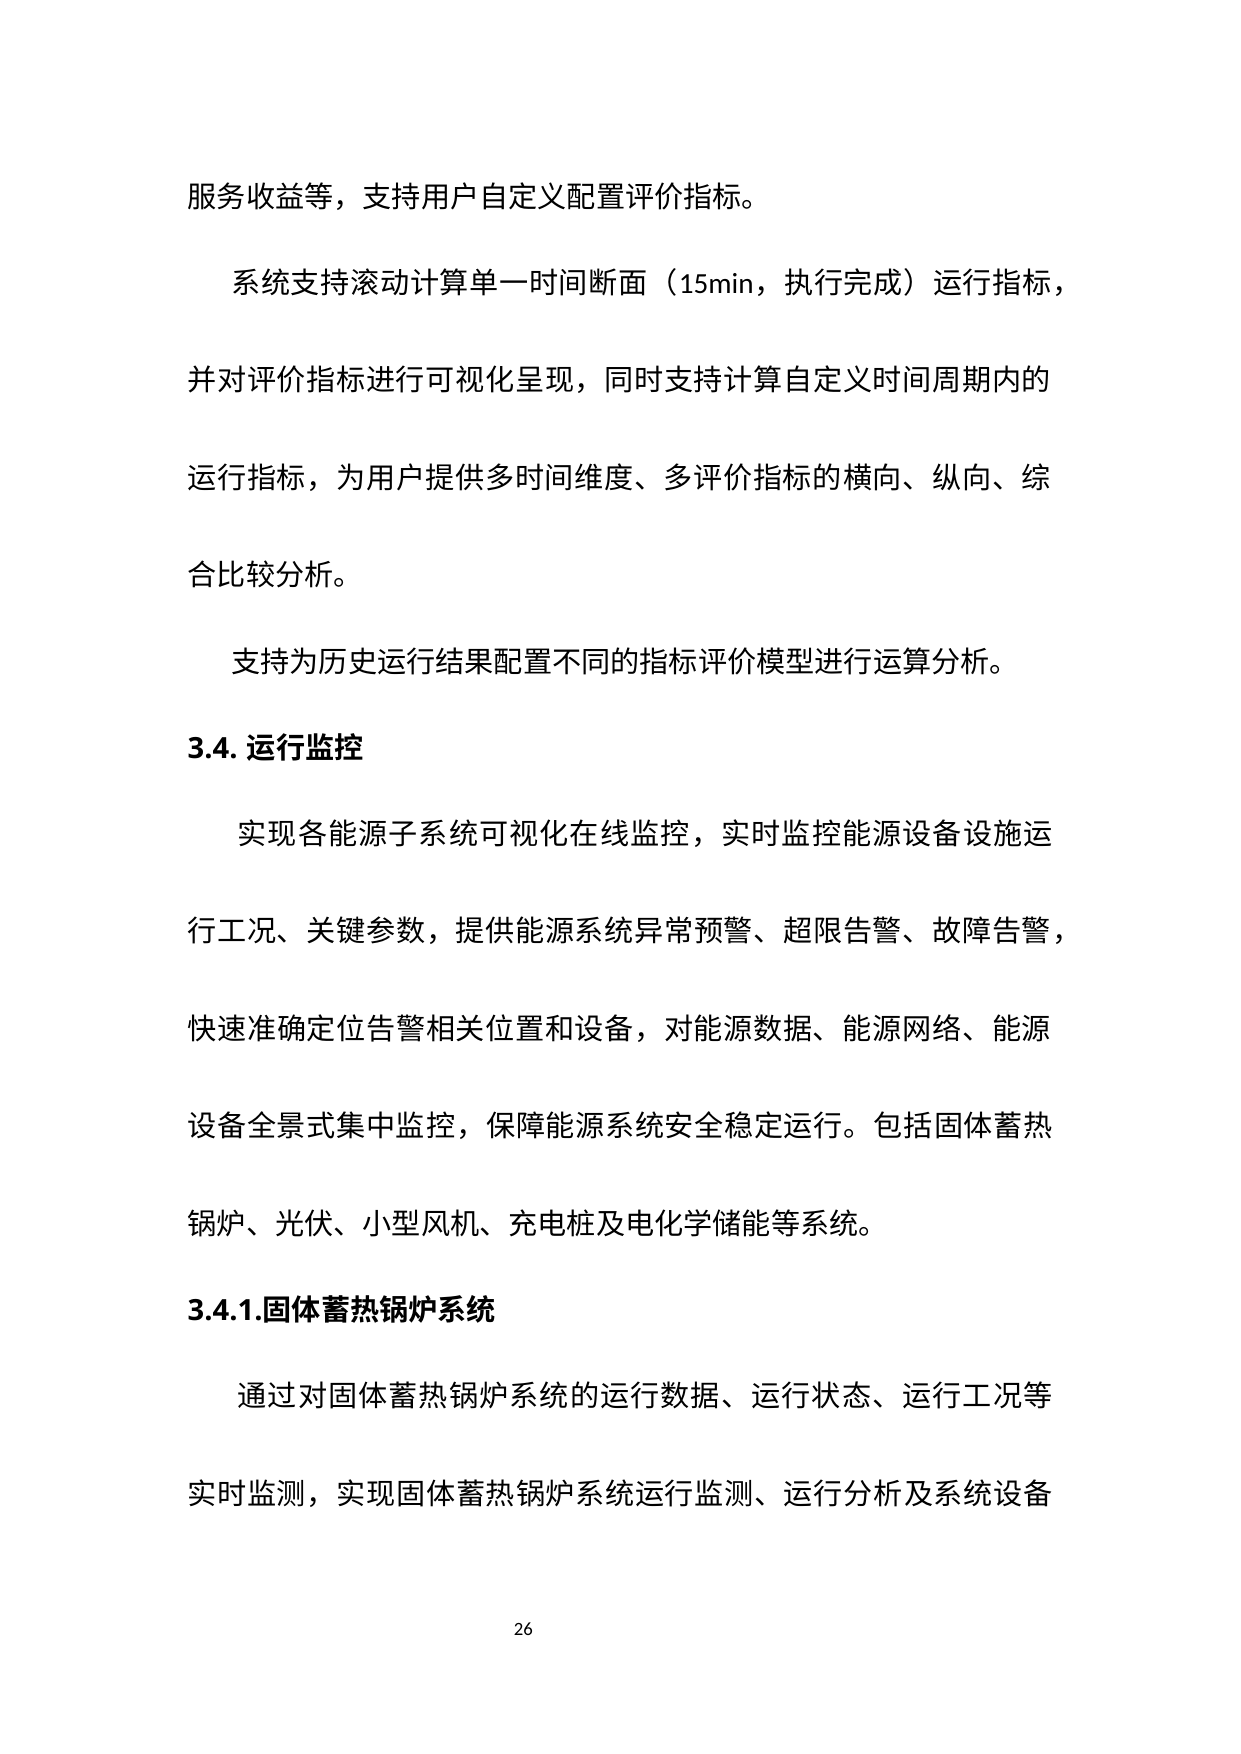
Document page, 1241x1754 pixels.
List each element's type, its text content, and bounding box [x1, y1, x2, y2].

text 支持为历史运行结果配置不同的指标评价模型进行运算分析。 [187, 627, 1053, 692]
text 系统支持滚动计算单一时间断面（15min，执行完成）运行指标，并对评价指标进行可视化呈现，同时支持计算自定义时间周期内的运行指标，为用户提供多时间维度、多评价指标的横向、纵向、综合比较分析。 [187, 248, 1053, 606]
subtitle 运行监控 [187, 713, 1053, 778]
text 实现各能源子系统可视化在线监控，实时监控能源设备设施运行工况、关键参数，提供能源系统异常预警、超限告警、故障告警，快速准确定位告警相关位置和设备，对能源数据、能源网络、能源设备全景式集中监控，保障能源系统安全稳定运行。包括固体蓄热锅炉、光伏、小型风机、充电桩及电化学储能等系统。 [187, 799, 1053, 1254]
subtitle 固体蓄热锅炉系统 [187, 1275, 1053, 1340]
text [187, 162, 1053, 227]
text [187, 1361, 1053, 1524]
